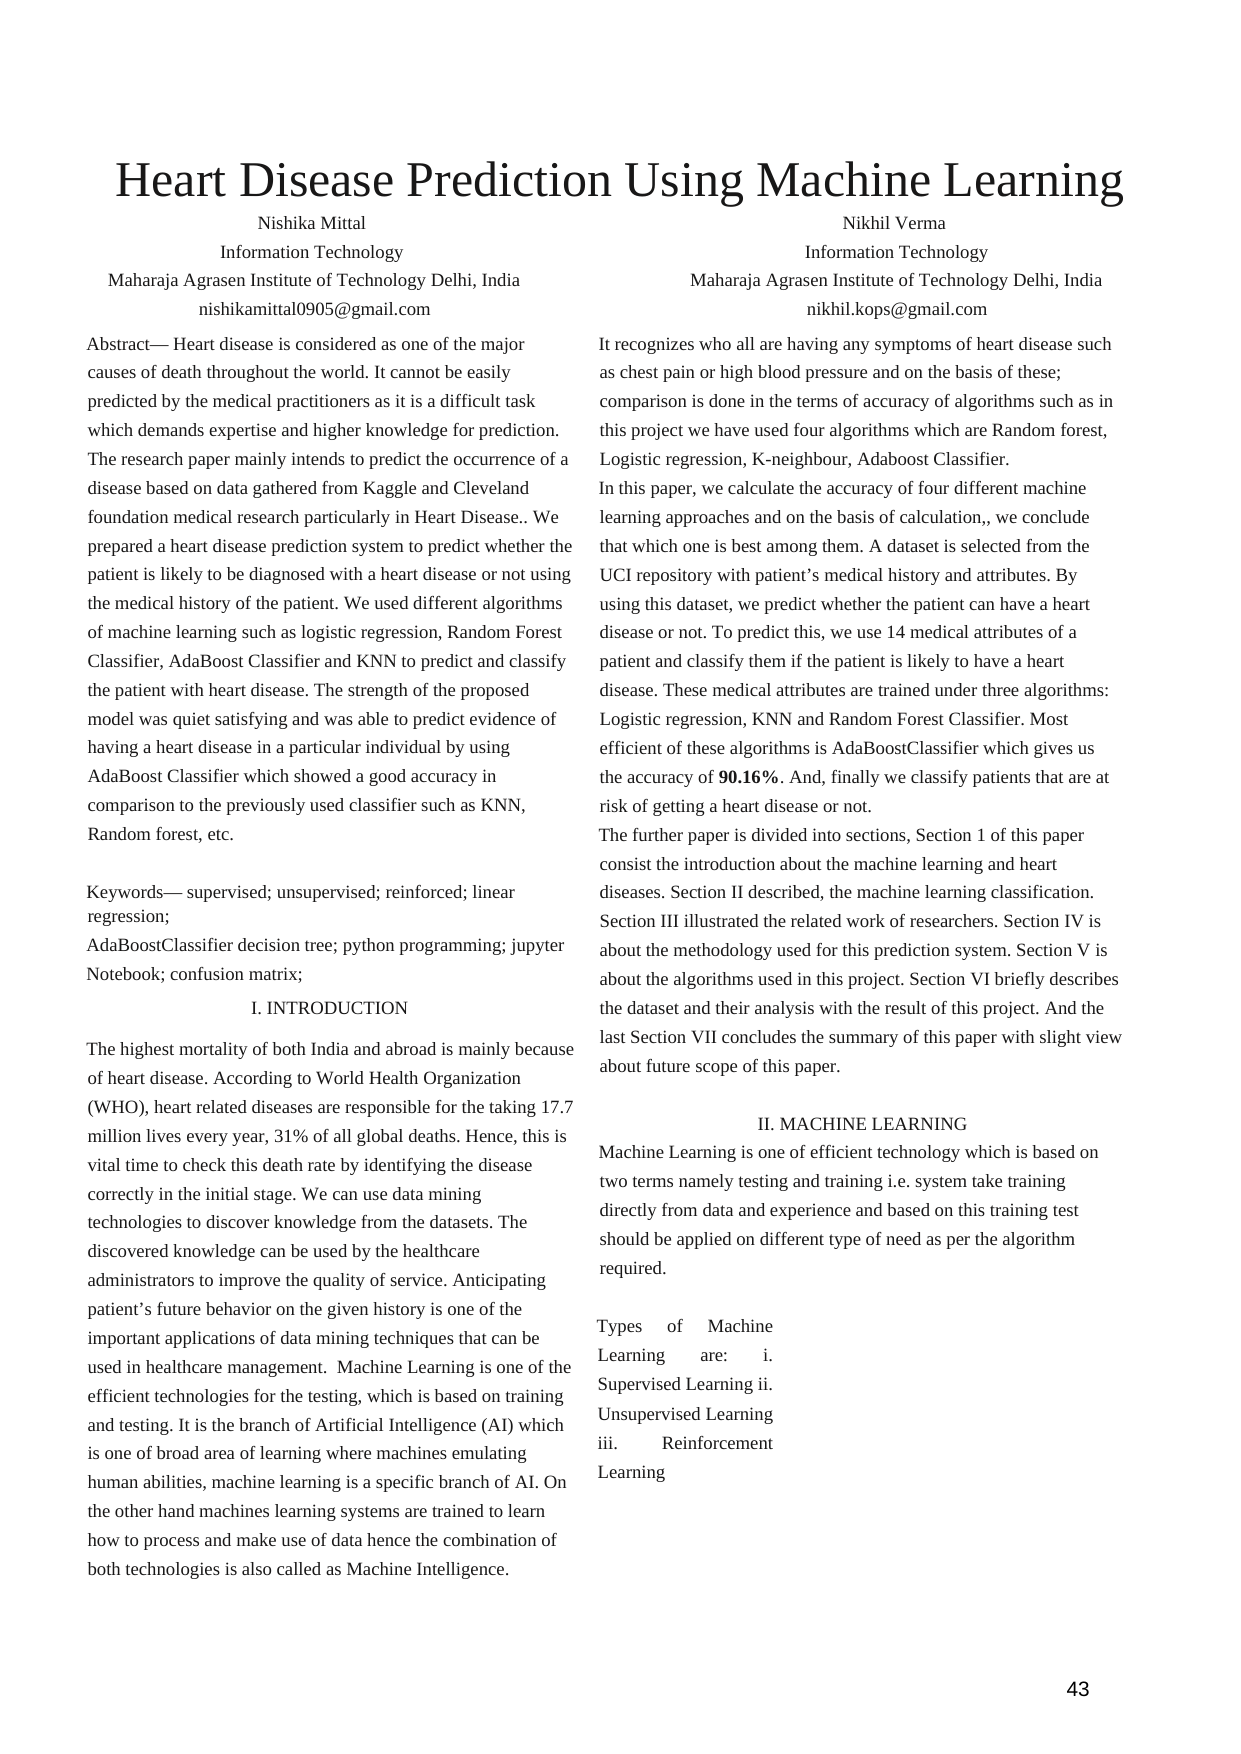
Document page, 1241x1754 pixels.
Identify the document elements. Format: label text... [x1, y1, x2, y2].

text AdaBoostClassifier decision tree; python programming; jupyter [86, 934, 576, 956]
text Machine Learning is one of efficient technology which is based on two terms namely testing and training i.e. system take training directly from data and experience and based on this training test should be applied on different type of need as per the algorithm required. [598, 1141, 1118, 1278]
text Notebook; confusion matrix; [86, 963, 576, 984]
text I. INTRODUCTION [186, 997, 473, 1018]
text It recognizes who all are having any symptoms of heart disease such as chest pain or high blood pressure and on the basis of these; comparison is done in the terms of accuracy of algorithms such as in this project we have used four algorithms which are Random forest, Logistic regression, K-neighbour, Adaboost Classifier. [598, 332, 1118, 469]
text Abstract— Heart disease is considered as one of the major causes of death throughout the world. It cannot be easily predicted by the medical practitioners as it is a difficult task which demands expertise and higher knowledge for prediction. The research paper mainly intends to predict the occurrence of a disease based on data gathered from Kaggle and Cleveland foundation medical research particularly in Heart Disease.. We prepared a heart disease prediction system to predict whether the patient is likely to be diagnosed with a heart disease or not using the medical history of the patient. We used different algorithms of machine learning such as logistic regression, Random Forest Classifier, AdaBoost Classifier and KNN to predict and classify the patient with heart disease. The strength of the proposed model was quiet satisfying and was able to predict evidence of having a heart disease in a particular individual by using AdaBoost Classifier which showed a good accuracy in comparison to the previously used classifier such as KNN, Random forest, etc. [86, 332, 576, 844]
text Information Technology [768, 241, 1025, 262]
text Maharaja Agrasen Institute of Technology Delhi, India nikhil.kops@gmail.com [668, 269, 1125, 320]
text Maharaja Agrasen Institute of Technology Delhi, India nishikamittal0905@gmail.com [86, 269, 542, 320]
text Types of Machine Learning are: i. Supervised Learning ii. Unsupervised Learning iii. Reinforcement Learning [596, 1314, 773, 1482]
text Heart Disease Prediction Using Machine Learning [115, 150, 1125, 207]
text The highest mortality of both India and abroad is mainly because of heart disease. According to World Health Organization (WHO), heart related diseases are responsible for the taking 17.7 million lives every year, 31% of all global deaths. Hence, this is vital time to check this death rate by identifying the disease correctly in the initial stage. We can use data mining technologies to discover knowledge from the datasets. The discovered knowledge can be used by the healthcare administrators to improve the quality of service. Anticipating patient’s future behavior on the given history is one of the important applications of data mining techniques that can be used in healthcare management. Machine Learning is one of the efficient technologies for the testing, which is based on training and testing. It is the branch of Artificial Intelligence (AI) which is one of broad area of learning where machines emulating human abilities, machine learning is a specific branch of AI. On the other hand machines learning systems are trained to learn how to process and make use of data hence the combination of both technologies is also called as Machine Intelligence. [86, 1038, 576, 1579]
text In this paper, we calculate the accuracy of four different machine learning approaches and on the basis of calculation,, we conclude that which one is best among them. A dataset is selected from the UCI repository with patient’s medical history and attributes. By using this dataset, we predict whether the patient can have a heart disease or not. To predict this, we use 14 medical attributes of a patient and classify them if the patient is likely to have a heart disease. These medical attributes are trained under three algorithms: Logistic regression, KNN and Random Forest Classifier. Most efficient of these algorithms is AdaBoostClassifier which gives us the accuracy of 90.16%. And, finally we classify patients that are at risk of getting a heart disease or not. [598, 477, 1118, 816]
text The further paper is divided into sections, Section 1 of this paper consist the introduction about the machine learning and heart diseases. Section II described, the machine learning classification. Section III illustrated the related work of researchers. Section IV is about the methodology used for this prediction system. Section V is about the algorithms used in this project. Section VI briefly describes the dataset and their analysis with the result of this project. And the last Section VII concludes the summary of this paper with slight view about future scope of this paper. [598, 824, 1125, 1076]
text Keywords— supervised; unsupervised; reinforced; linear regression; [86, 881, 576, 927]
text Nikhil Verma [768, 212, 1020, 234]
text II. MACHINE LEARNING [698, 1112, 1027, 1134]
text Nishika Mittal [186, 212, 438, 234]
text Information Technology [186, 241, 438, 262]
